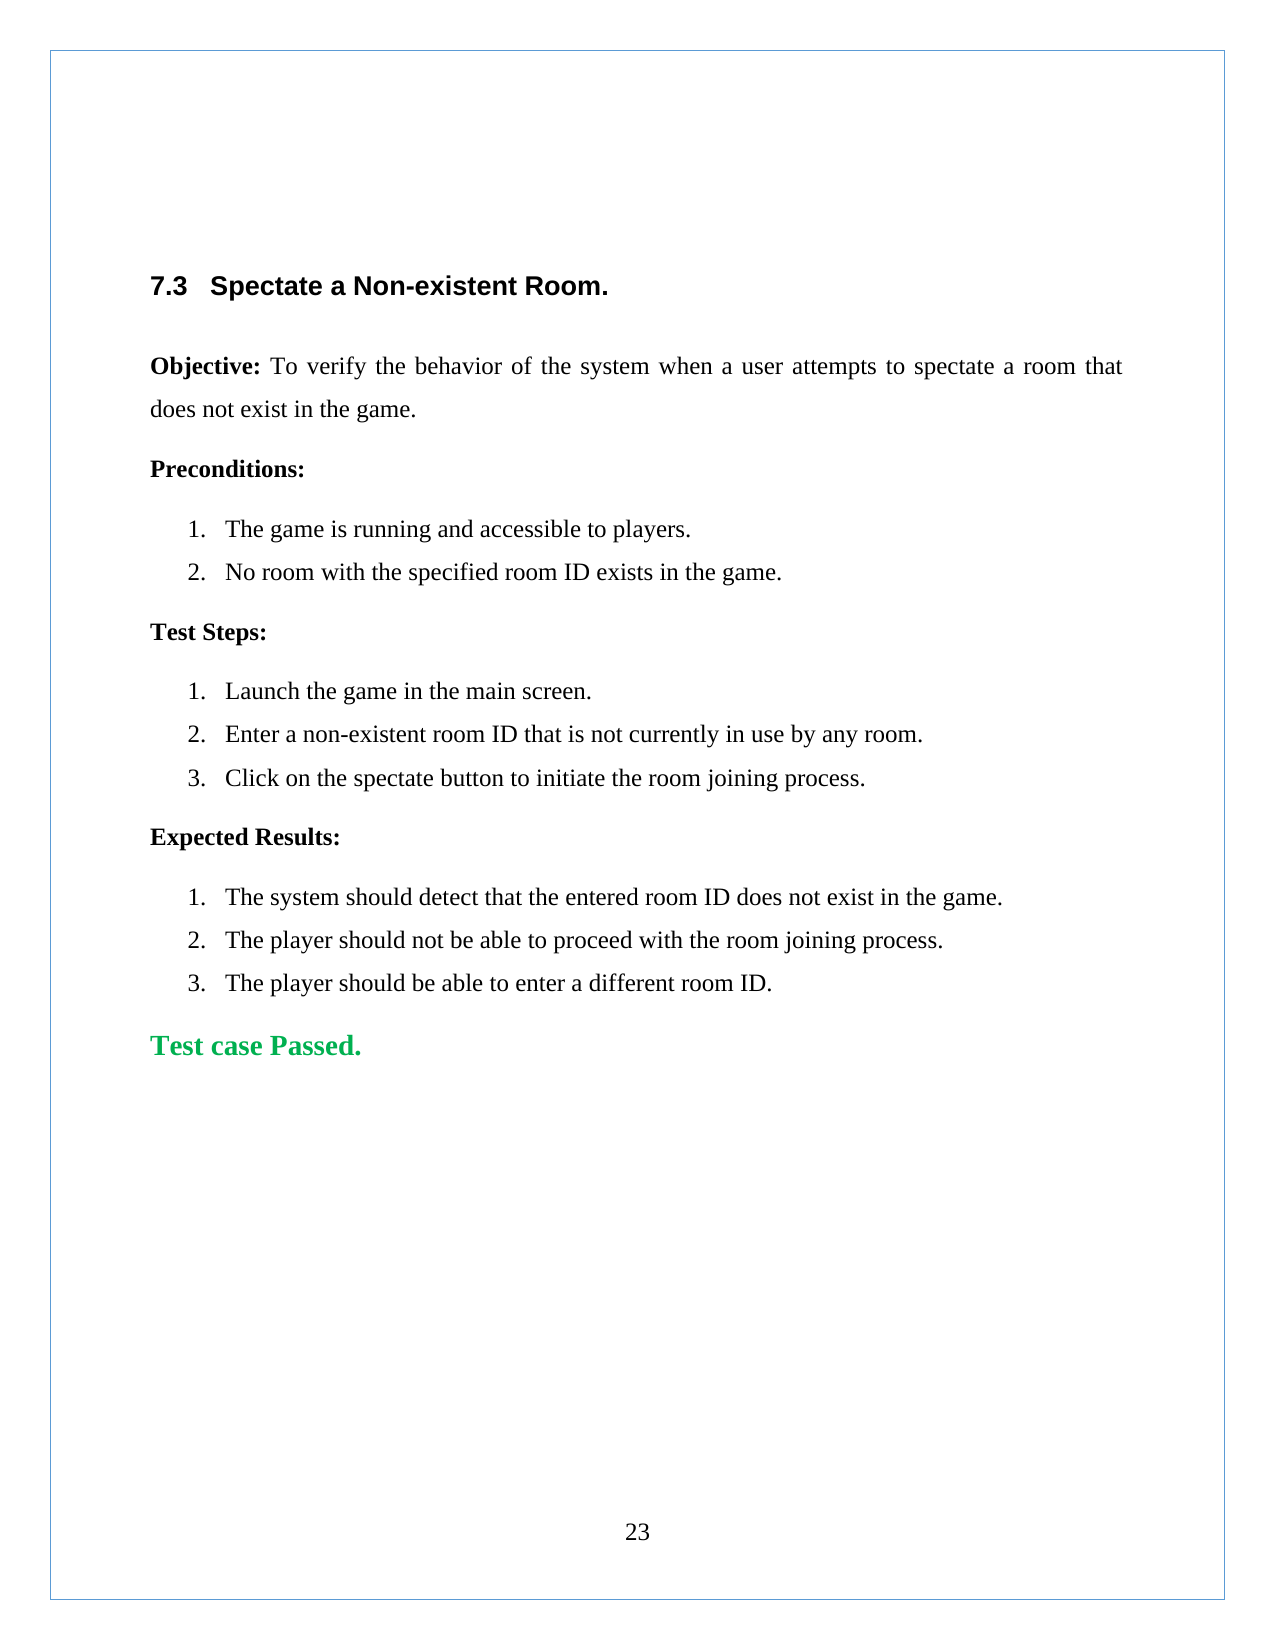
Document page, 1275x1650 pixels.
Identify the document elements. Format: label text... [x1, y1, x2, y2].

list The system should detect that the entered room ID does not exist in the game. [187, 882, 1125, 911]
list The game is running and accessible to players. [187, 514, 1125, 542]
list The player should be able to enter a different room ID. [187, 968, 1125, 997]
list Enter a non-existent room ID that is not currently in use by any room. [187, 719, 1125, 748]
subtitle Spectate a Non-existent Room. [150, 269, 1125, 301]
list The player should not be able to proceed with the room joining process. [187, 925, 1125, 954]
text Test Steps: [150, 617, 1125, 645]
list Launch the game in the main screen. [187, 676, 1125, 705]
text Expected Results: [150, 822, 1125, 851]
list No room with the specified room ID exists in the game. [187, 557, 1125, 586]
text Objective: To verify the behavior of the system when a user attempts to spectate a room that does not exist in the game. [150, 351, 1125, 423]
list Click on the spectate button to initiate the room joining process. [187, 763, 1125, 791]
text Test case Passed. [150, 1028, 1125, 1062]
text Preconditions: [150, 454, 1125, 483]
